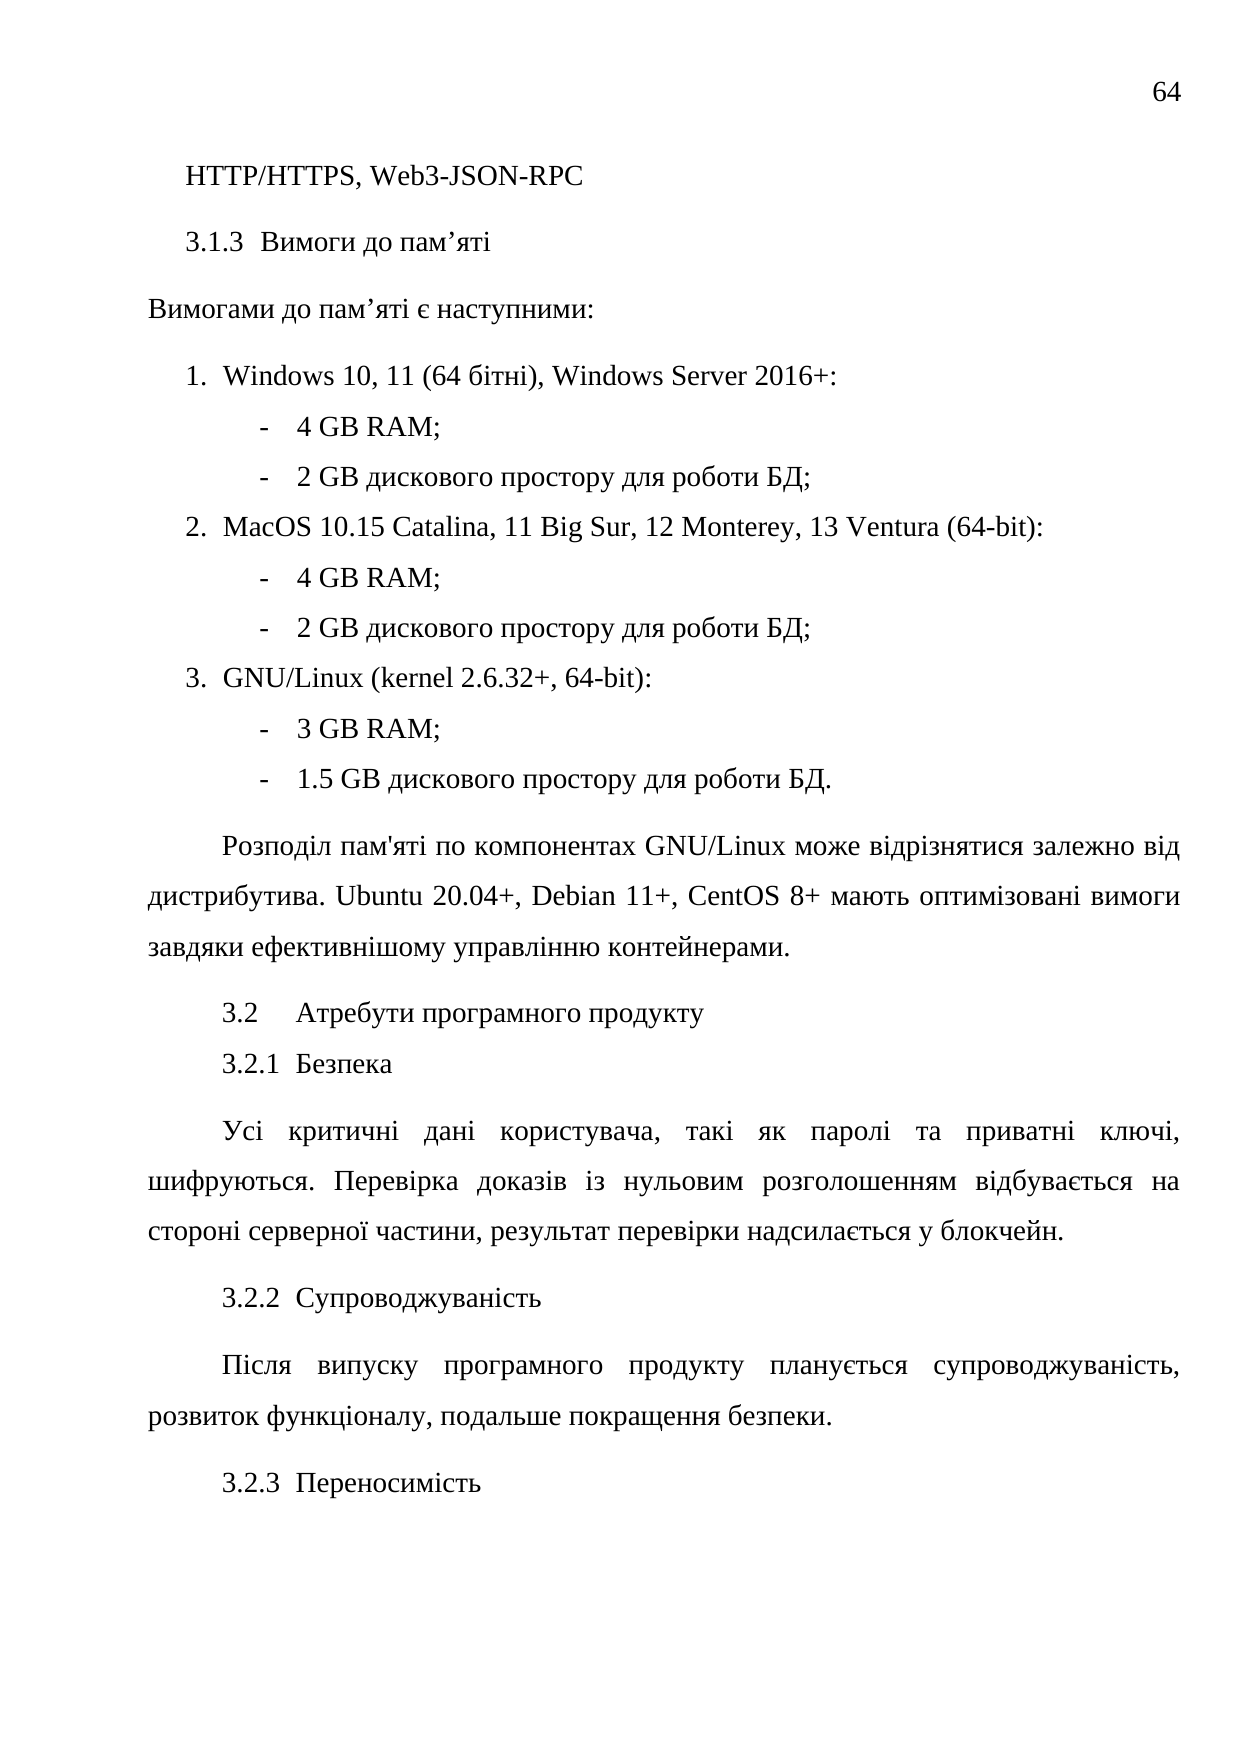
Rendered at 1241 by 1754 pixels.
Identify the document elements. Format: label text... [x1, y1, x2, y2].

list Безпека [148, 1046, 1181, 1079]
list 1.5 GB дискового простору для роботи БД. [259, 761, 1181, 794]
list Атребути програмного продукту [148, 996, 1181, 1029]
text Усі критичні дані користувача, такі як паролі та приватні ключі, шифруються. Перевірка доказів із нульовим розголошенням відбувається на стороні серверної частини, результат перевірки надсилається у блокчейн. [148, 1113, 1181, 1247]
list 4 GB RAM; [259, 409, 1181, 442]
text HTTP/HTTPS, Web3-JSON-RPC [185, 158, 1181, 191]
list 2 GB дискового простору для роботи БД; [259, 610, 1181, 644]
list Супроводжуваність [148, 1281, 1181, 1314]
list 3 GB RAM; [259, 711, 1181, 744]
text Розподіл пам'яті по компонентах GNU/Linux може відрізнятися залежно від дистрибутива. Ubuntu 20.04+, Debian 11+, CentOS 8+ мають оптимізовані вимоги завдяки ефективнішому управлінню контейнерами. [148, 828, 1181, 962]
list 2 GB дискового простору для роботи БД; [259, 459, 1181, 493]
list Windows 10, 11 (64 бітні), Windows Server 2016+: [185, 358, 1181, 392]
list GNU/Linux (kernel 2.6.32+, 64-bit): [185, 660, 1181, 694]
text Після випуску програмного продукту планується супроводжуваність, розвиток функціоналу, подальше покращення безпеки. [148, 1347, 1181, 1431]
list MacOS 10.15 Catalina, 11 Big Sur, 12 Monterey, 13 Ventura (64-bit): [185, 509, 1181, 543]
text Вимогами до пам’яті є наступними: [148, 292, 1181, 325]
list Переносимість [148, 1465, 1181, 1498]
list Вимоги до пам’яті [185, 224, 1181, 258]
list 4 GB RAM; [259, 560, 1181, 593]
